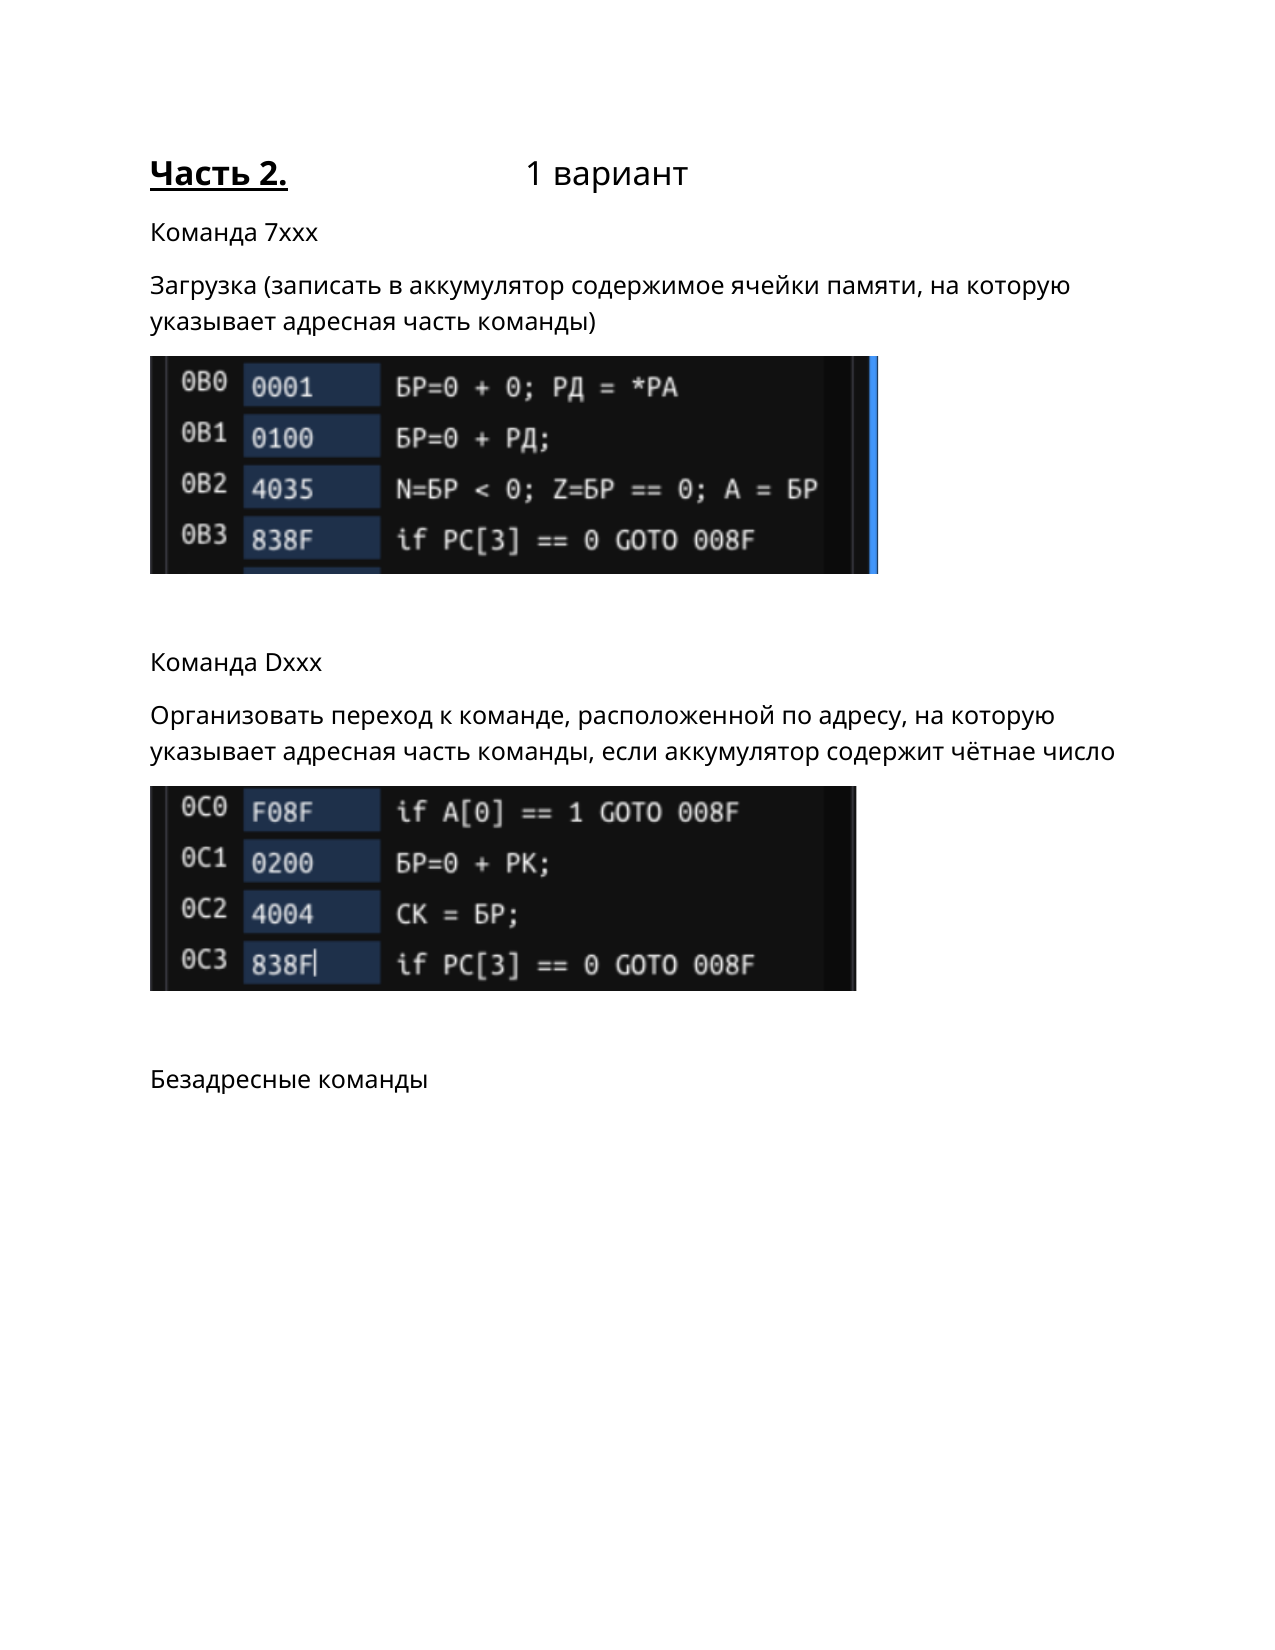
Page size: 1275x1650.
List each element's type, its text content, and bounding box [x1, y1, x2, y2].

text Команда 7ххх [150, 215, 1125, 249]
picture [150, 356, 879, 574]
text Безадресные команды [150, 1062, 1125, 1096]
text Загрузка (записать в аккумулятор содержимое ячейки памяти, на которую указывает адресная часть команды) [150, 267, 1125, 338]
text Часть 2. 1 вариант [150, 150, 1125, 195]
text Команда Dххх [150, 645, 1125, 679]
text Организовать переход к команде, расположенной по адресу, на которую указывает адресная часть команды, если аккумулятор содержит чётнае число [150, 697, 1125, 767]
picture [150, 786, 857, 991]
